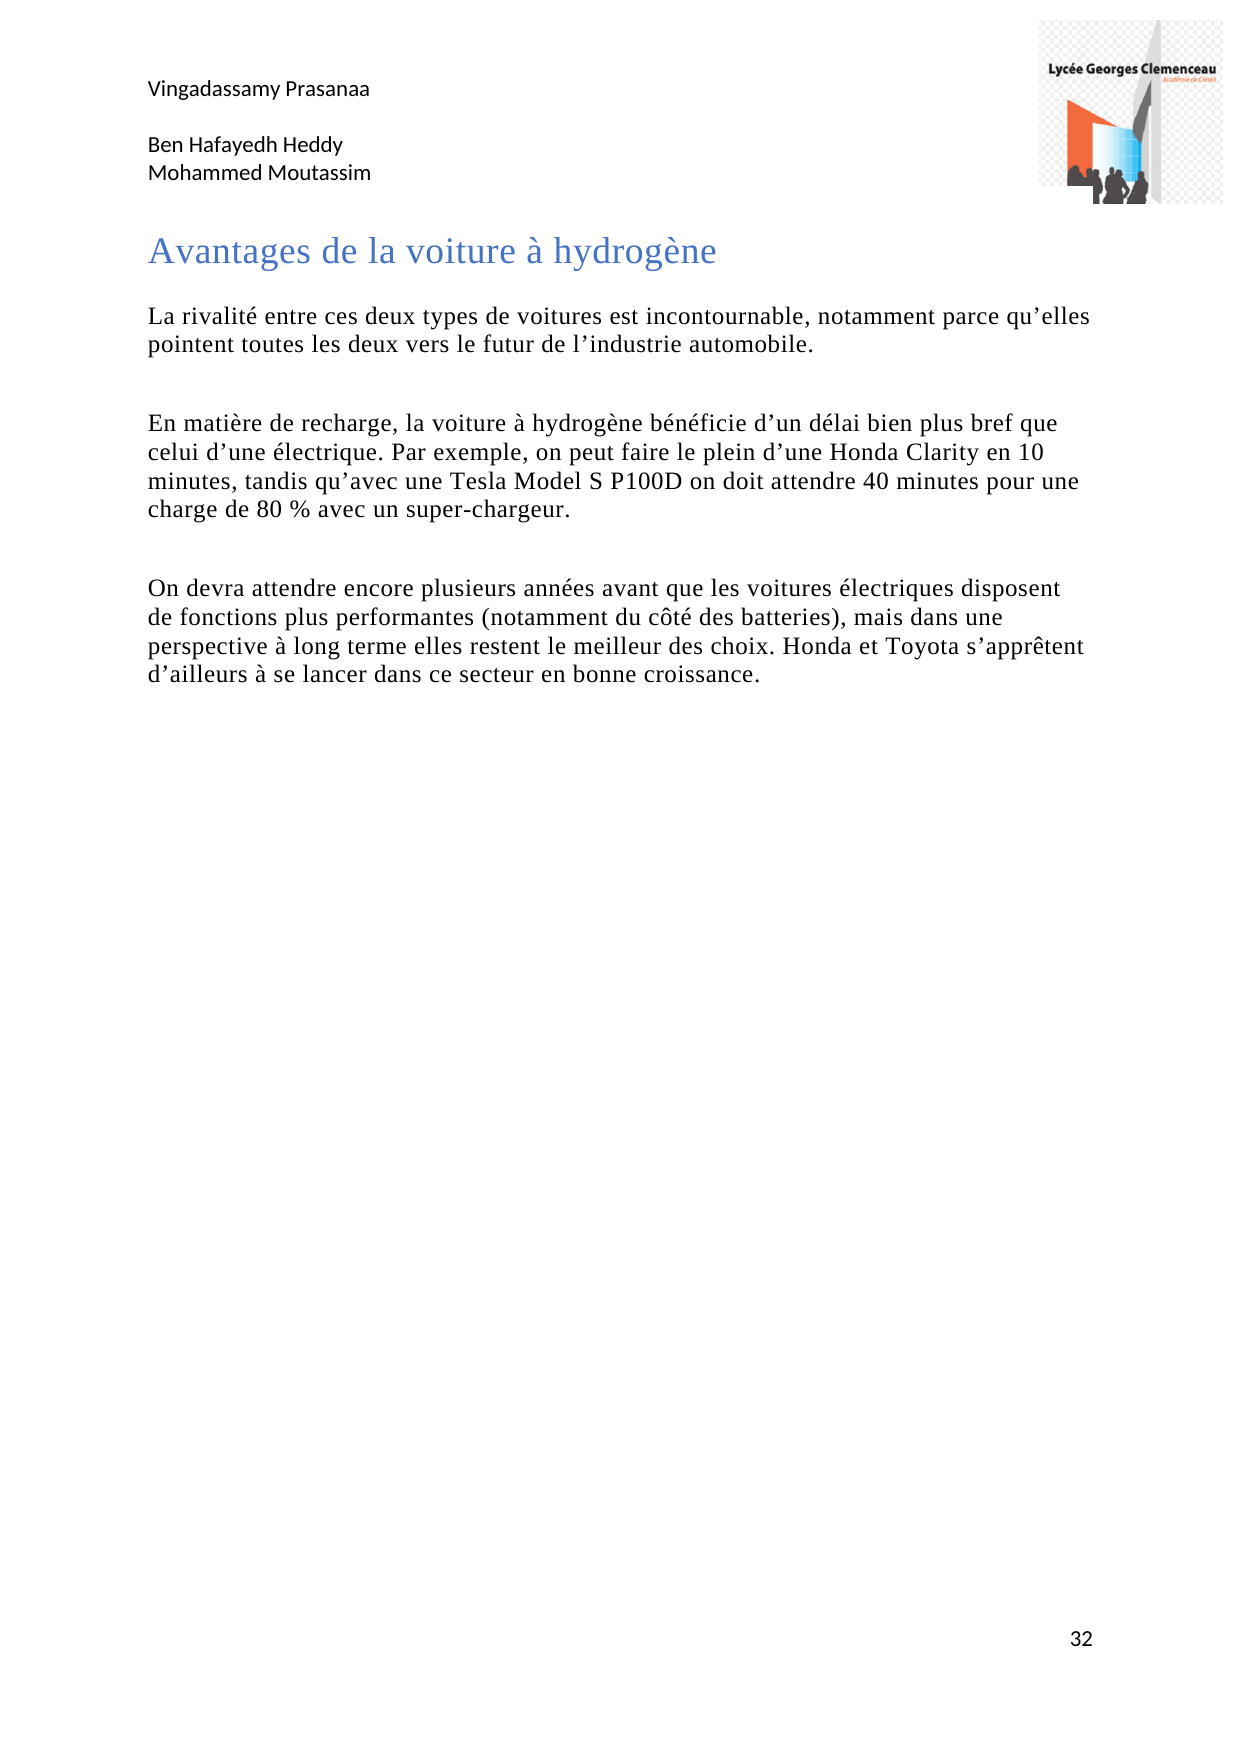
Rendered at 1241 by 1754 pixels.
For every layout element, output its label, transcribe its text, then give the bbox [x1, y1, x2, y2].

text On devra attendre encore plusieurs années avant que les voitures électriques disposent de fonctions plus performantes (notamment du côté des batteries), mais dans une perspective à long terme elles restent le meilleur des choix. Honda et Toyota s’apprêtent d’ailleurs à se lancer dans ce secteur en bonne croissance. [148, 573, 1093, 688]
text La rivalité entre ces deux types de voitures est incontournable, notamment parce qu’elles pointent toutes les deux vers le futur de l’industrie automobile. [148, 301, 1093, 358]
picture [1038, 20, 1223, 204]
text En matière de recharge, la voiture à hydrogène bénéficie d’un délai bien plus bref que celui d’une électrique. Par exemple, on peut faire le plein d’une Honda Clarity en 10 minutes, tandis qu’avec une Tesla Model S P100D on doit attendre 40 minutes pour une charge de 80 % avec un super-chargeur. [148, 408, 1093, 523]
text Avantages de la voiture à hydrogène [148, 229, 1093, 272]
